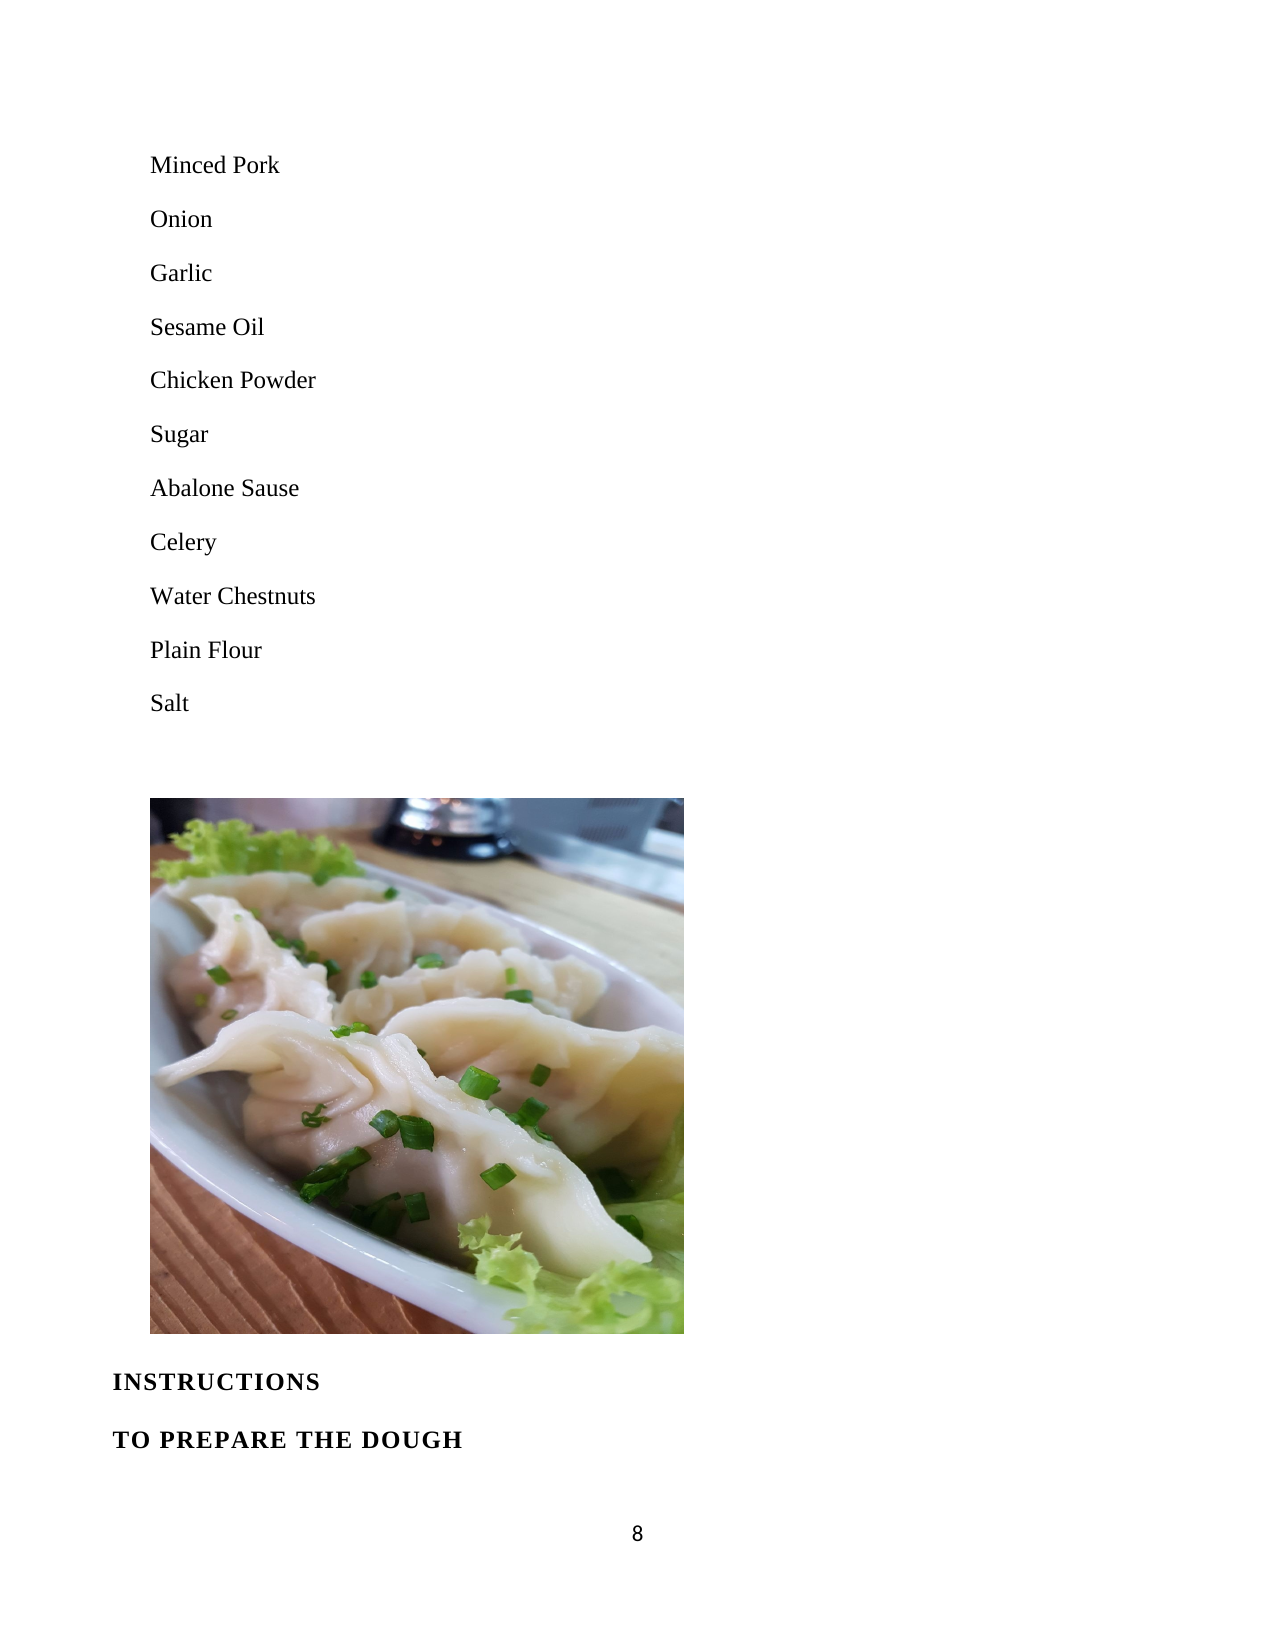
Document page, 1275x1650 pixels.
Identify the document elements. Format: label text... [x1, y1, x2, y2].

text Salt [150, 688, 1125, 717]
text To prepare the dough [112, 1425, 1125, 1454]
text Plain Flour [150, 635, 1125, 663]
text Chicken Powder [150, 365, 1125, 394]
text Garlic [150, 258, 1125, 286]
picture [150, 798, 684, 1334]
text Sugar [150, 419, 1125, 448]
text Sesame Oil [150, 312, 1125, 340]
text Celery [150, 527, 1125, 556]
text Onion [150, 204, 1125, 233]
text Water Chestnuts [150, 581, 1125, 609]
text Minced Pork [150, 150, 1125, 179]
text Abalone Sause [150, 473, 1125, 502]
text INSTRUCTIONS [112, 1367, 1125, 1396]
